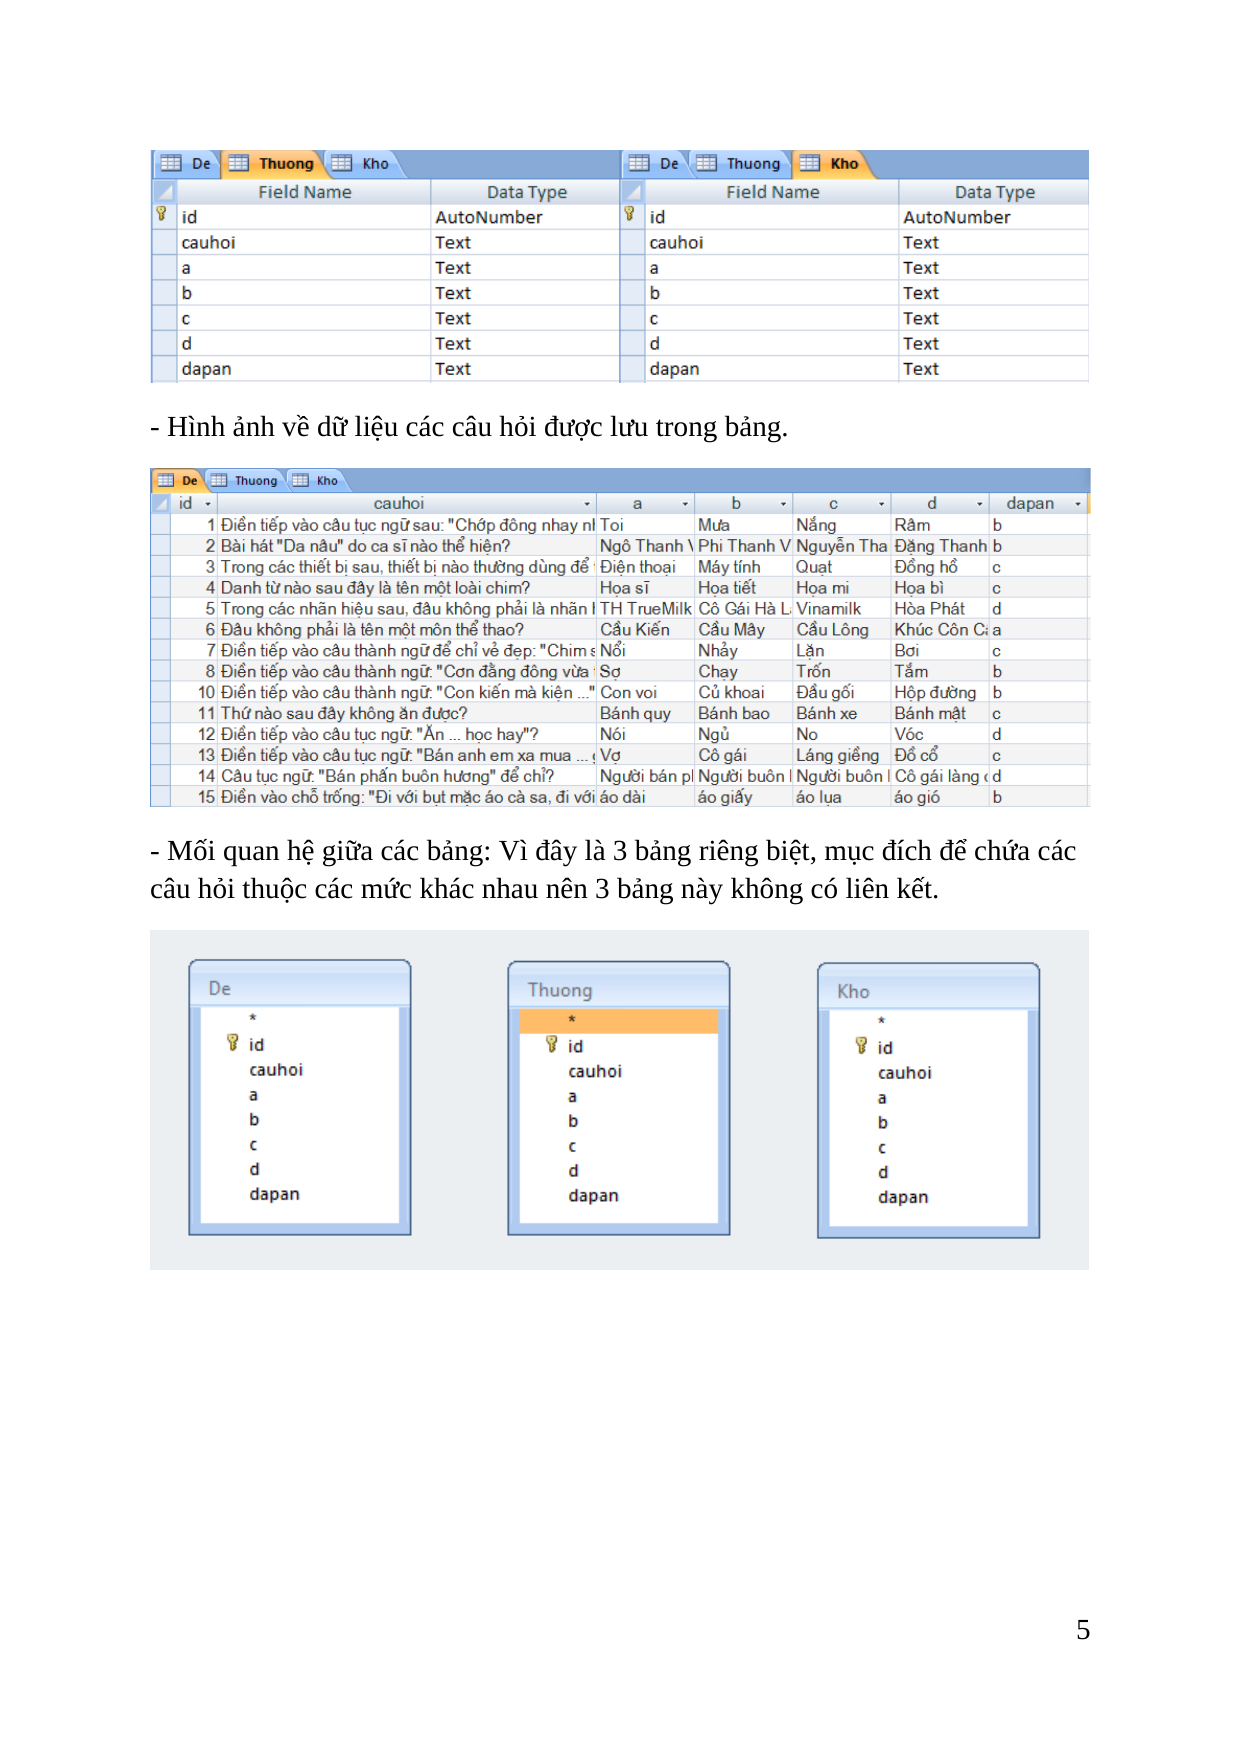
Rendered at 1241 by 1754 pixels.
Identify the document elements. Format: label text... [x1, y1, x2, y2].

picture [150, 150, 1089, 383]
picture [150, 468, 1091, 807]
text - Hình ảnh về dữ liệu các câu hỏi được lưu trong bảng. [150, 409, 1090, 442]
text - Mối quan hệ giữa các bảng: Vì đây là 3 bảng riêng biệt, mục đích để chứa các câu hỏi thuộc các mức khác nhau nên 3 bảng này không có liên kết. [150, 833, 1090, 905]
picture [150, 930, 1089, 1270]
